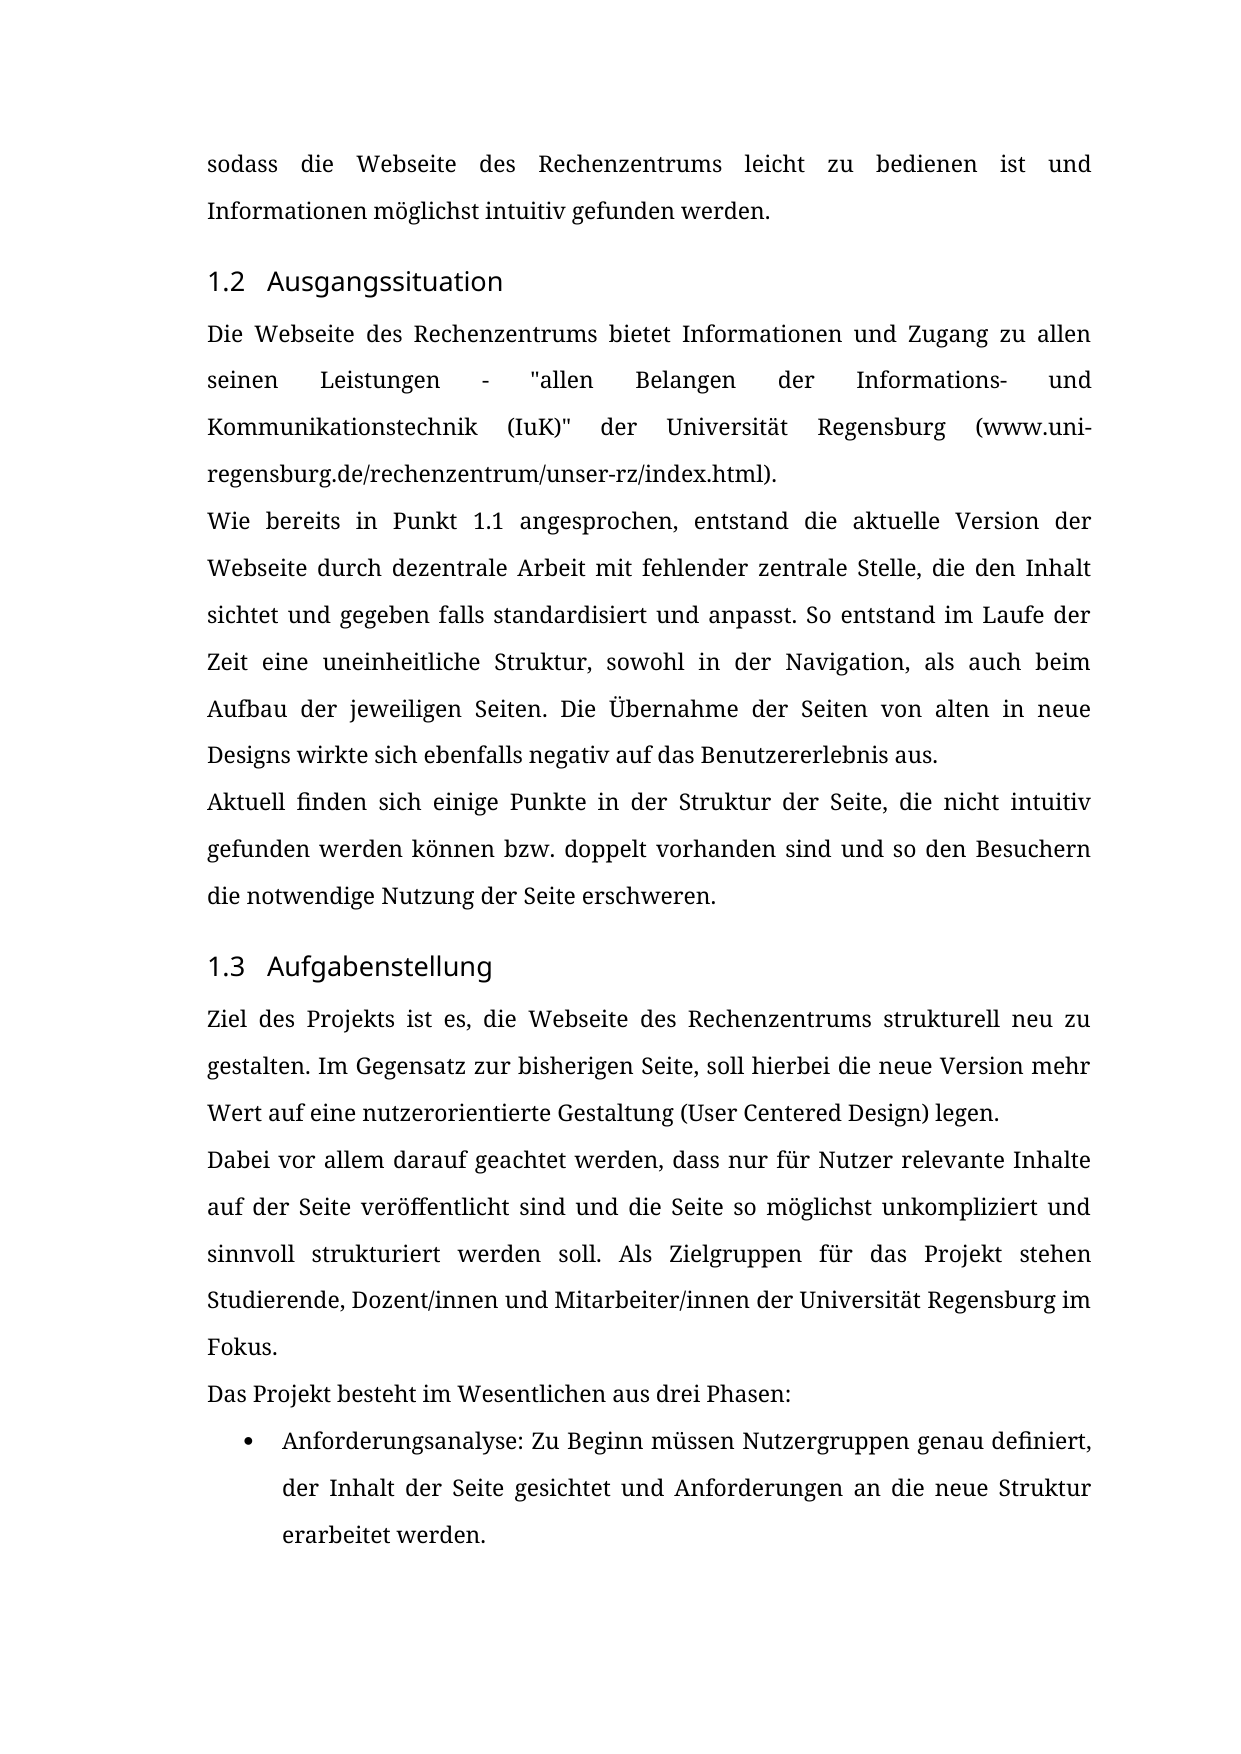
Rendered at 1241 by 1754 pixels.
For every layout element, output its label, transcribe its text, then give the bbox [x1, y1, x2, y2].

text Ziel des Projekts ist es, die Webseite des Rechenzentrums strukturell neu zu gestalten. Im Gegensatz zur bisherigen Seite, soll hierbei die neue Version mehr Wert auf eine nutzerorientierte Gestaltung (User Centered Design) legen. [207, 1003, 1092, 1128]
text Die Webseite des Rechenzentrums bietet Informationen und Zugang zu allen seinen Leistungen - "allen Belangen der Informations- und Kommunikationstechnik (IuK)" der Universität Regensburg (www.uni-regensburg.de/rechenzentrum/unser-rz/index.html). [207, 318, 1092, 489]
text Dabei vor allem darauf geachtet werden, dass nur für Nutzer relevante Inhalte auf der Seite veröffentlicht sind und die Seite so möglichst unkompliziert und sinnvoll strukturiert werden soll. Als Zielgruppen für das Projekt stehen Studierende, Dozent/innen und Mitarbeiter/innen der Universität Regensburg im Fokus. [207, 1144, 1092, 1362]
text Wie bereits in Punkt 1.1 angesprochen, entstand die aktuelle Version der Webseite durch dezentrale Arbeit mit fehlender zentrale Stelle, die den Inhalt sichtet und gegeben falls standardisiert und anpasst. So entstand im Laufe der Zeit eine uneinheitliche Struktur, sowohl in der Navigation, als auch beim Aufbau der jeweiligen Seiten. Die Übernahme der Seiten von alten in neue Designs wirkte sich ebenfalls negativ auf das Benutzererlebnis aus. [207, 505, 1092, 771]
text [207, 148, 1092, 226]
subtitle Aufgabenstellung [207, 948, 1092, 985]
text Aktuell finden sich einige Punkte in der Struktur der Seite, die nicht intuitiv gefunden werden können bzw. doppelt vorhanden sind und so den Besuchern die notwendige Nutzung der Seite erschweren. [207, 786, 1092, 911]
text Das Projekt besteht im Wesentlichen aus drei Phasen: [207, 1378, 1092, 1409]
list Anforderungsanalyse: Zu Beginn müssen Nutzergruppen genau definiert, der Inhalt der Seite gesichtet und Anforderungen an die neue Struktur erarbeitet werden. [244, 1425, 1092, 1550]
subtitle Ausgangssituation [207, 262, 1092, 299]
